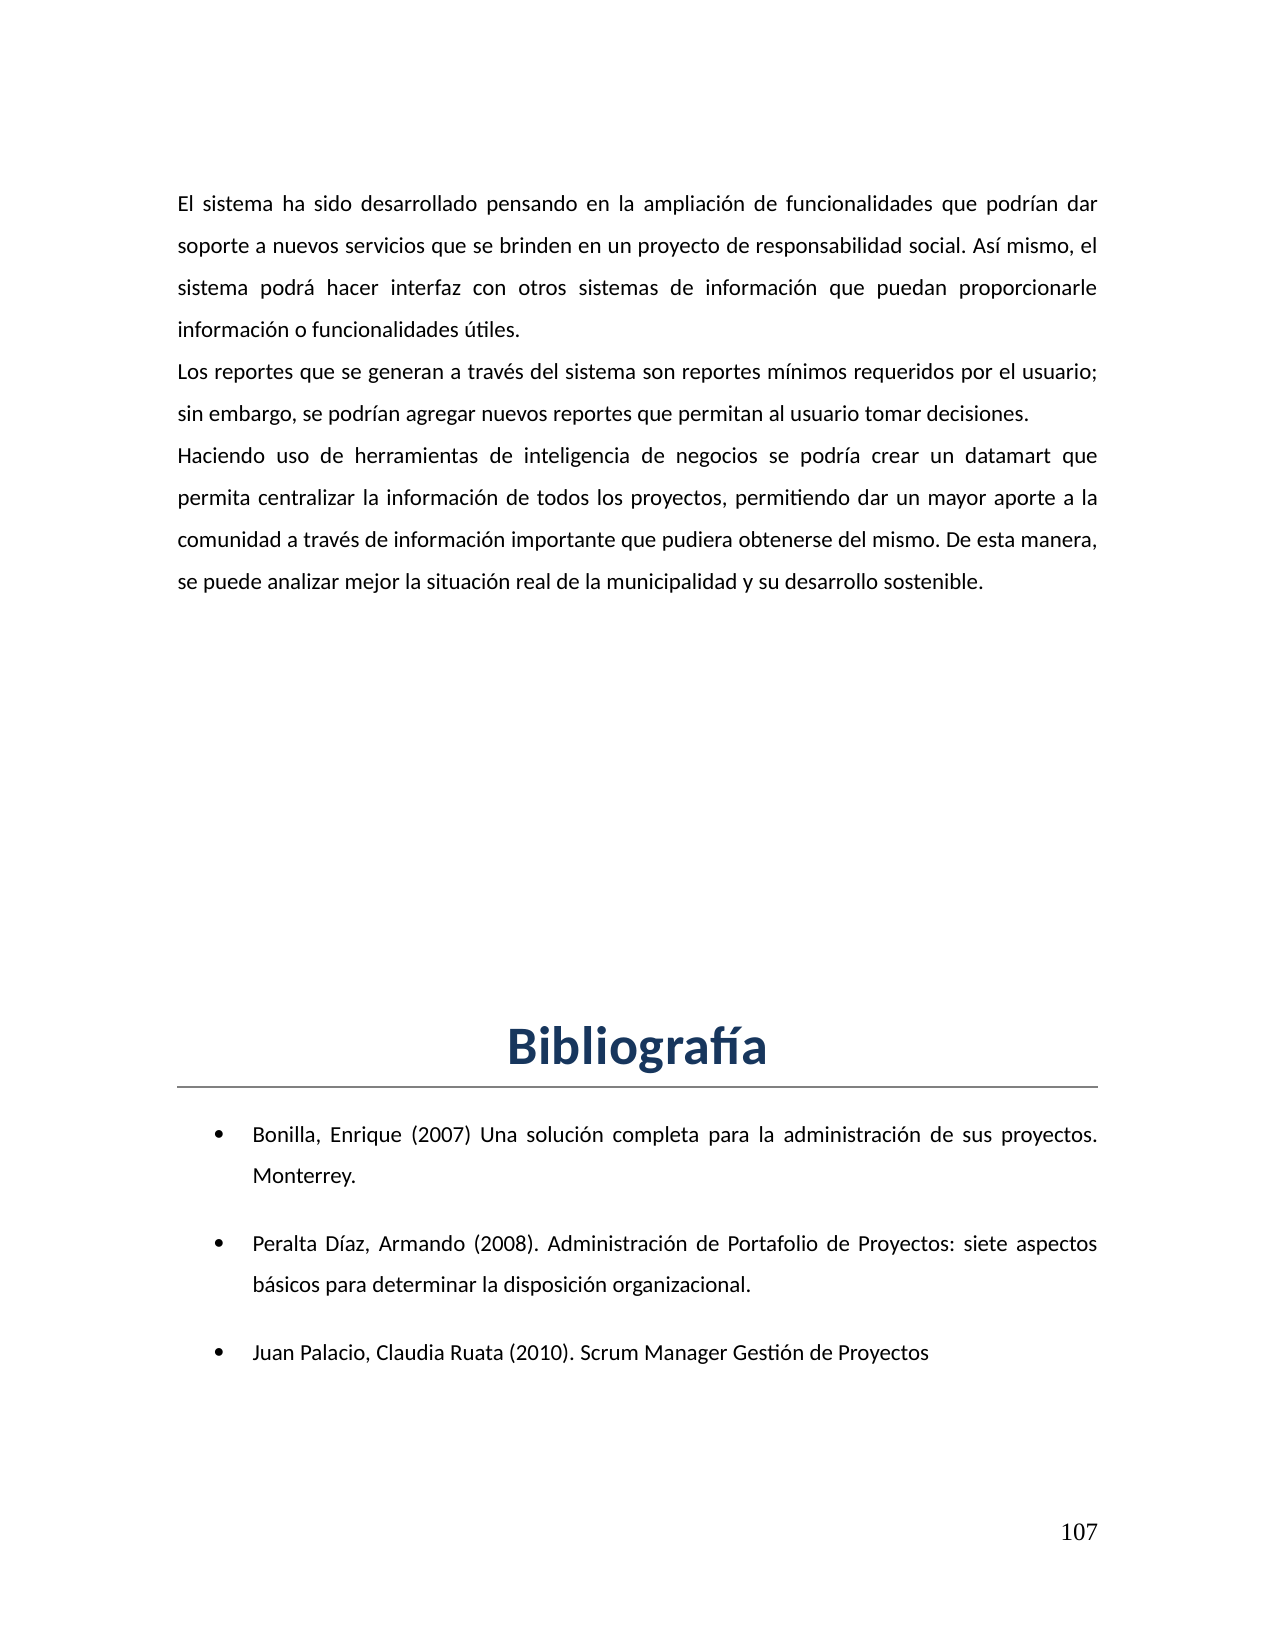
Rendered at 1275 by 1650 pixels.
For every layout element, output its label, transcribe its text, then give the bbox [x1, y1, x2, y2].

text Los reportes que se generan a través del sistema son reportes mínimos requeridos por el usuario; sin embargo, se podrían agregar nuevos reportes que permitan al usuario tomar decisiones. [177, 357, 1098, 427]
title Bibliografía [177, 1012, 1098, 1086]
list Juan Palacio, Claudia Ruata (2010). Scrum Manager Gestión de Proyectos [215, 1338, 1098, 1366]
text El sistema ha sido desarrollado pensando en la ampliación de funcionalidades que podrían dar soporte a nuevos servicios que se brinden en un proyecto de responsabilidad social. Así mismo, el sistema podrá hacer interfaz con otros sistemas de información que puedan proporcionarle información o funcionalidades útiles. [177, 189, 1098, 343]
list Peralta Díaz, Armando (2008). Administración de Portafolio de Proyectos: siete aspectos básicos para determinar la disposición organizacional. [215, 1229, 1098, 1299]
list Bonilla, Enrique (2007) Una solución completa para la administración de sus proyectos. Monterrey. [215, 1120, 1098, 1190]
text Haciendo uso de herramientas de inteligencia de negocios se podría crear un datamart que permita centralizar la información de todos los proyectos, permitiendo dar un mayor aporte a la comunidad a través de información importante que pudiera obtenerse del mismo. De esta manera, se puede analizar mejor la situación real de la municipalidad y su desarrollo sostenible. [177, 441, 1098, 595]
